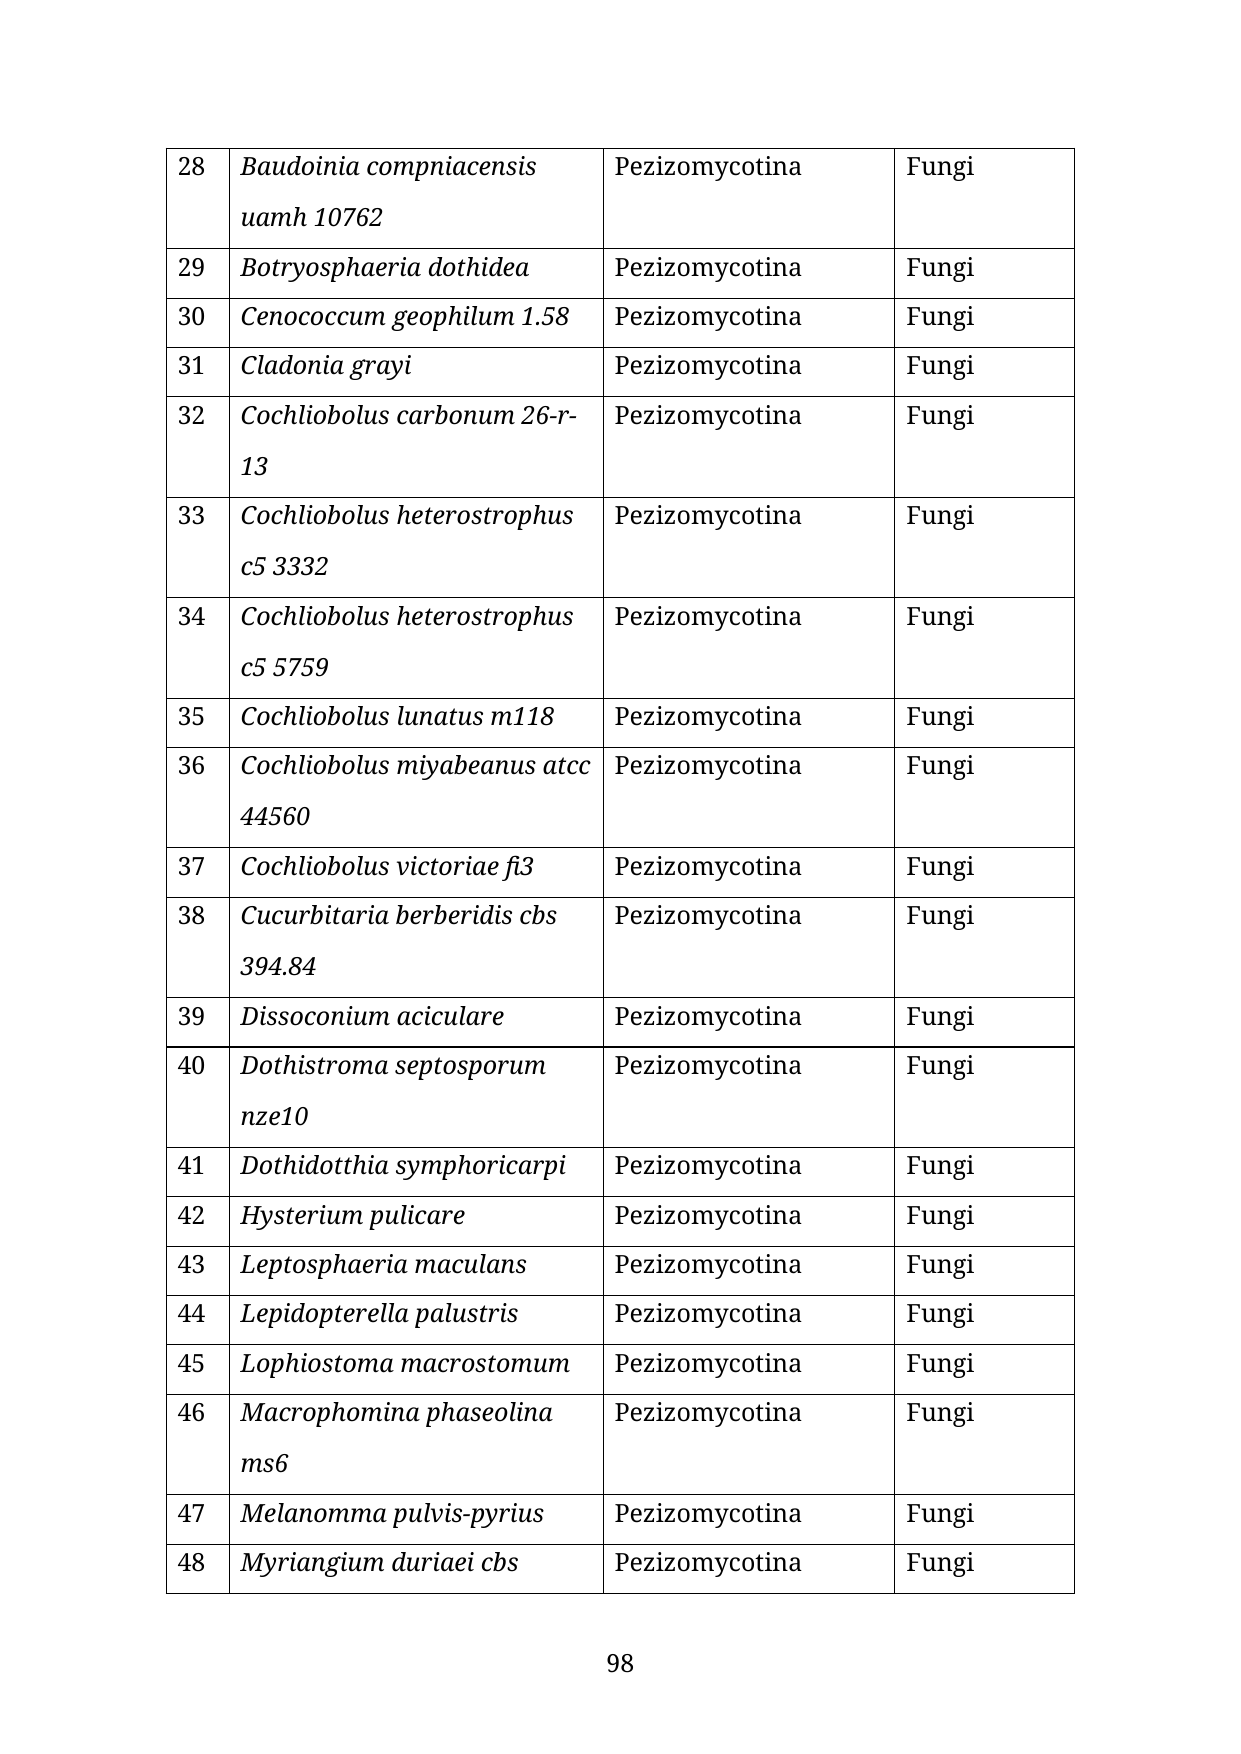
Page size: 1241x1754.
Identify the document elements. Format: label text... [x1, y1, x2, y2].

table_cell 39 [167, 998, 229, 1046]
table_cell Pezizomycotina [604, 1197, 894, 1246]
table_cell Pezizomycotina [604, 598, 894, 697]
table_cell 34 [167, 598, 229, 697]
table_cell Cochliobolus miyabeanus atcc 44560 [230, 748, 603, 847]
table_cell 29 [167, 249, 229, 297]
table_cell Pezizomycotina [604, 498, 894, 597]
table_cell Fungi [895, 748, 1074, 847]
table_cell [230, 1545, 603, 1593]
table_cell 30 [167, 299, 229, 347]
table_cell 38 [167, 898, 229, 997]
table_cell Leptosphaeria maculans [230, 1247, 603, 1295]
table_cell Dothidotthia symphoricarpi [230, 1148, 603, 1196]
table_cell Fungi [895, 149, 1074, 248]
table_cell Pezizomycotina [604, 898, 894, 997]
table_cell 47 [167, 1495, 229, 1543]
table_cell Pezizomycotina [604, 748, 894, 847]
table_cell 31 [167, 348, 229, 396]
table_cell Cochliobolus lunatus m118 [230, 699, 603, 747]
table_cell Fungi [895, 1197, 1074, 1246]
table_cell 33 [167, 498, 229, 597]
table_cell Pezizomycotina [604, 1495, 894, 1543]
table_cell Fungi [895, 249, 1074, 297]
table_cell Cochliobolus heterostrophus c5 3332 [230, 498, 603, 597]
table_cell Fungi [895, 699, 1074, 747]
table_cell 45 [167, 1345, 229, 1394]
table_cell Pezizomycotina [604, 1395, 894, 1494]
table_cell 43 [167, 1247, 229, 1295]
table_cell 35 [167, 699, 229, 747]
table_cell Pezizomycotina [604, 1048, 894, 1147]
table_cell Melanomma pulvis-pyrius [230, 1495, 603, 1543]
table_cell 37 [167, 848, 229, 897]
table_cell Fungi [895, 1395, 1074, 1494]
table_cell Pezizomycotina [604, 299, 894, 347]
table_cell Fungi [895, 498, 1074, 597]
table_cell Pezizomycotina [604, 149, 894, 248]
table_cell Fungi [895, 299, 1074, 347]
table_cell 36 [167, 748, 229, 847]
table_cell 40 [167, 1048, 229, 1147]
table_cell Cochliobolus heterostrophus c5 5759 [230, 598, 603, 697]
table_cell 46 [167, 1395, 229, 1494]
table_cell Dothistroma septosporum nze10 [230, 1048, 603, 1147]
table_cell 32 [167, 397, 229, 497]
table_cell Pezizomycotina [604, 699, 894, 747]
table_cell Fungi [895, 998, 1074, 1046]
table_cell 44 [167, 1296, 229, 1344]
table_cell Fungi [895, 1247, 1074, 1295]
table_cell Fungi [895, 348, 1074, 396]
table_cell Fungi [895, 1495, 1074, 1543]
table_cell Macrophomina phaseolina ms6 [230, 1395, 603, 1494]
table_cell Fungi [895, 1345, 1074, 1394]
table_cell 41 [167, 1148, 229, 1196]
table_cell Fungi [895, 1048, 1074, 1147]
table_cell Pezizomycotina [604, 1545, 894, 1593]
table_cell 48 [167, 1545, 229, 1593]
table_cell Pezizomycotina [604, 1148, 894, 1196]
table_cell Pezizomycotina [604, 1247, 894, 1295]
table_cell Cladonia grayi [230, 348, 603, 396]
table_cell Cochliobolus carbonum 26-r-13 [230, 397, 603, 497]
table_cell Pezizomycotina [604, 998, 894, 1046]
table_cell Lophiostoma macrostomum [230, 1345, 603, 1394]
table_cell Fungi [895, 397, 1074, 497]
table_cell Fungi [895, 848, 1074, 897]
table_cell Hysterium pulicare [230, 1197, 603, 1246]
table_cell Fungi [895, 598, 1074, 697]
table_cell Botryosphaeria dothidea [230, 249, 603, 297]
table_cell Cochliobolus victoriae fi3 [230, 848, 603, 897]
table_cell 42 [167, 1197, 229, 1246]
table_cell 28 [167, 149, 229, 248]
table_cell Pezizomycotina [604, 348, 894, 396]
table_cell Pezizomycotina [604, 1345, 894, 1394]
table_cell Pezizomycotina [604, 397, 894, 497]
table_cell Fungi [895, 1148, 1074, 1196]
table_cell Baudoinia compniacensis uamh 10762 [230, 149, 603, 248]
table_cell Pezizomycotina [604, 848, 894, 897]
table_cell Pezizomycotina [604, 249, 894, 297]
table_cell Fungi [895, 1296, 1074, 1344]
table_cell Dissoconium aciculare [230, 998, 603, 1046]
table_cell Cenococcum geophilum 1.58 [230, 299, 603, 347]
table_cell Fungi [895, 898, 1074, 997]
table_cell Cucurbitaria berberidis cbs 394.84 [230, 898, 603, 997]
table_cell Lepidopterella palustris [230, 1296, 603, 1344]
table_cell Fungi [895, 1545, 1074, 1593]
table_cell Pezizomycotina [604, 1296, 894, 1344]
